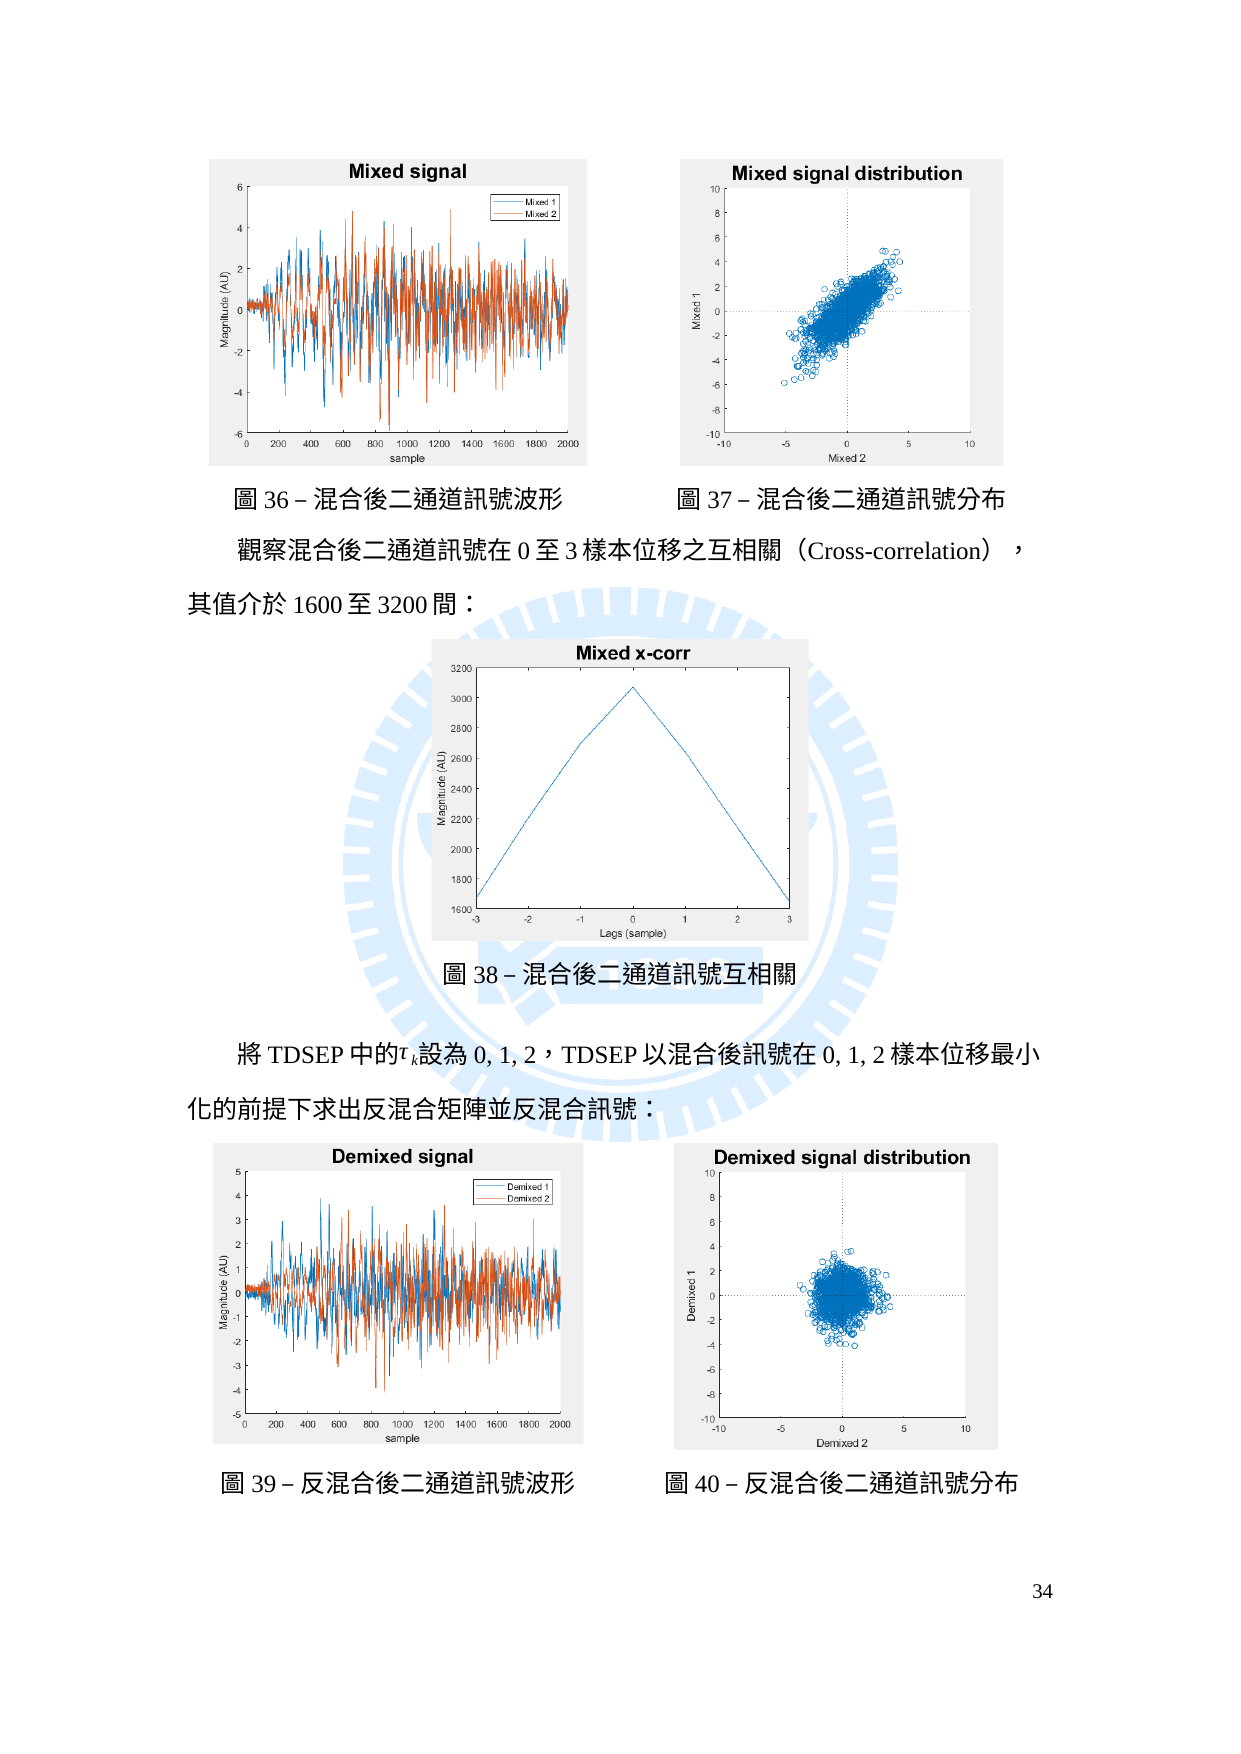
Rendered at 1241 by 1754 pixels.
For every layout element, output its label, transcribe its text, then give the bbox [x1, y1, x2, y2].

table_header [176, 1144, 620, 1463]
text 觀察混合後二通道訊號在0至3樣本位移之互相關（Cross-correlation），其值介於1600至3200間： [187, 531, 1053, 621]
table_cell 圖 40 – 反混合後二通道訊號分布 [620, 1464, 1063, 1514]
table_cell 圖 39 – 反混合後二通道訊號波形 [176, 1464, 620, 1514]
picture [208, 159, 588, 466]
table_cell 圖 36 – 混合後二通道訊號波形 [176, 480, 620, 531]
picture [431, 639, 809, 941]
text 將TDSEP中的設為0, 1, 2，TDSEP以混合後訊號在0, 1, 2樣本位移最小化的前提下求出反混合矩陣並反混合訊號： [187, 1035, 1053, 1126]
picture [212, 1143, 584, 1444]
picture [674, 1143, 1009, 1450]
table_header [176, 159, 620, 480]
picture [680, 159, 1004, 466]
text 圖 38 – 混合後二通道訊號互相關 [187, 954, 1053, 991]
table_cell 圖 37 – 混合後二通道訊號分布 [620, 480, 1063, 531]
table_header [620, 159, 1063, 480]
table_header [620, 1144, 1063, 1463]
